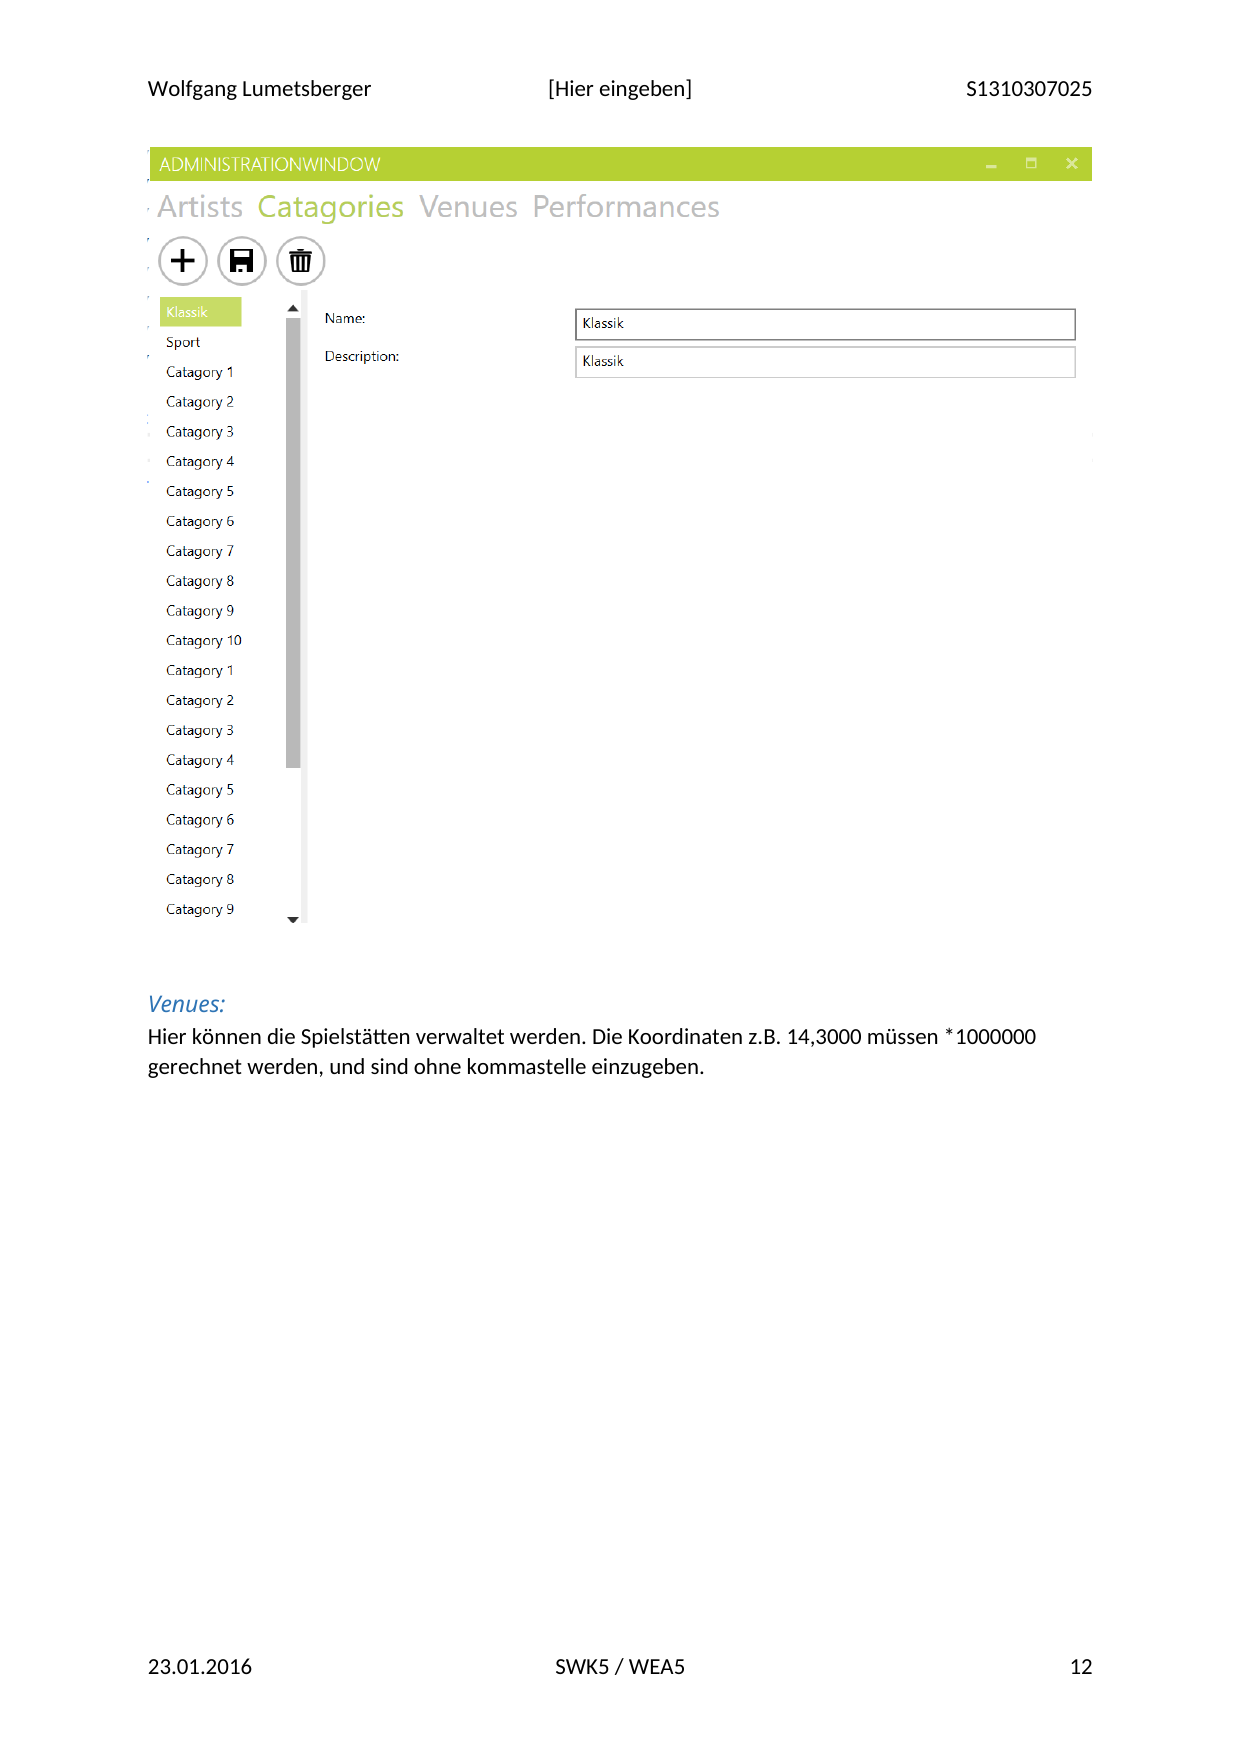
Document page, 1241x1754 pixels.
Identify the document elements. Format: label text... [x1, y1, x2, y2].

text Hier können die Spielstätten verwaltet werden. Die Koordinaten z.B. 14,3000 müssen *1000000 gerechnet werden, und sind ohne kommastelle einzugeben. [148, 1022, 1093, 1080]
subtitle Venues: [148, 988, 1093, 1019]
picture [147, 147, 1093, 923]
